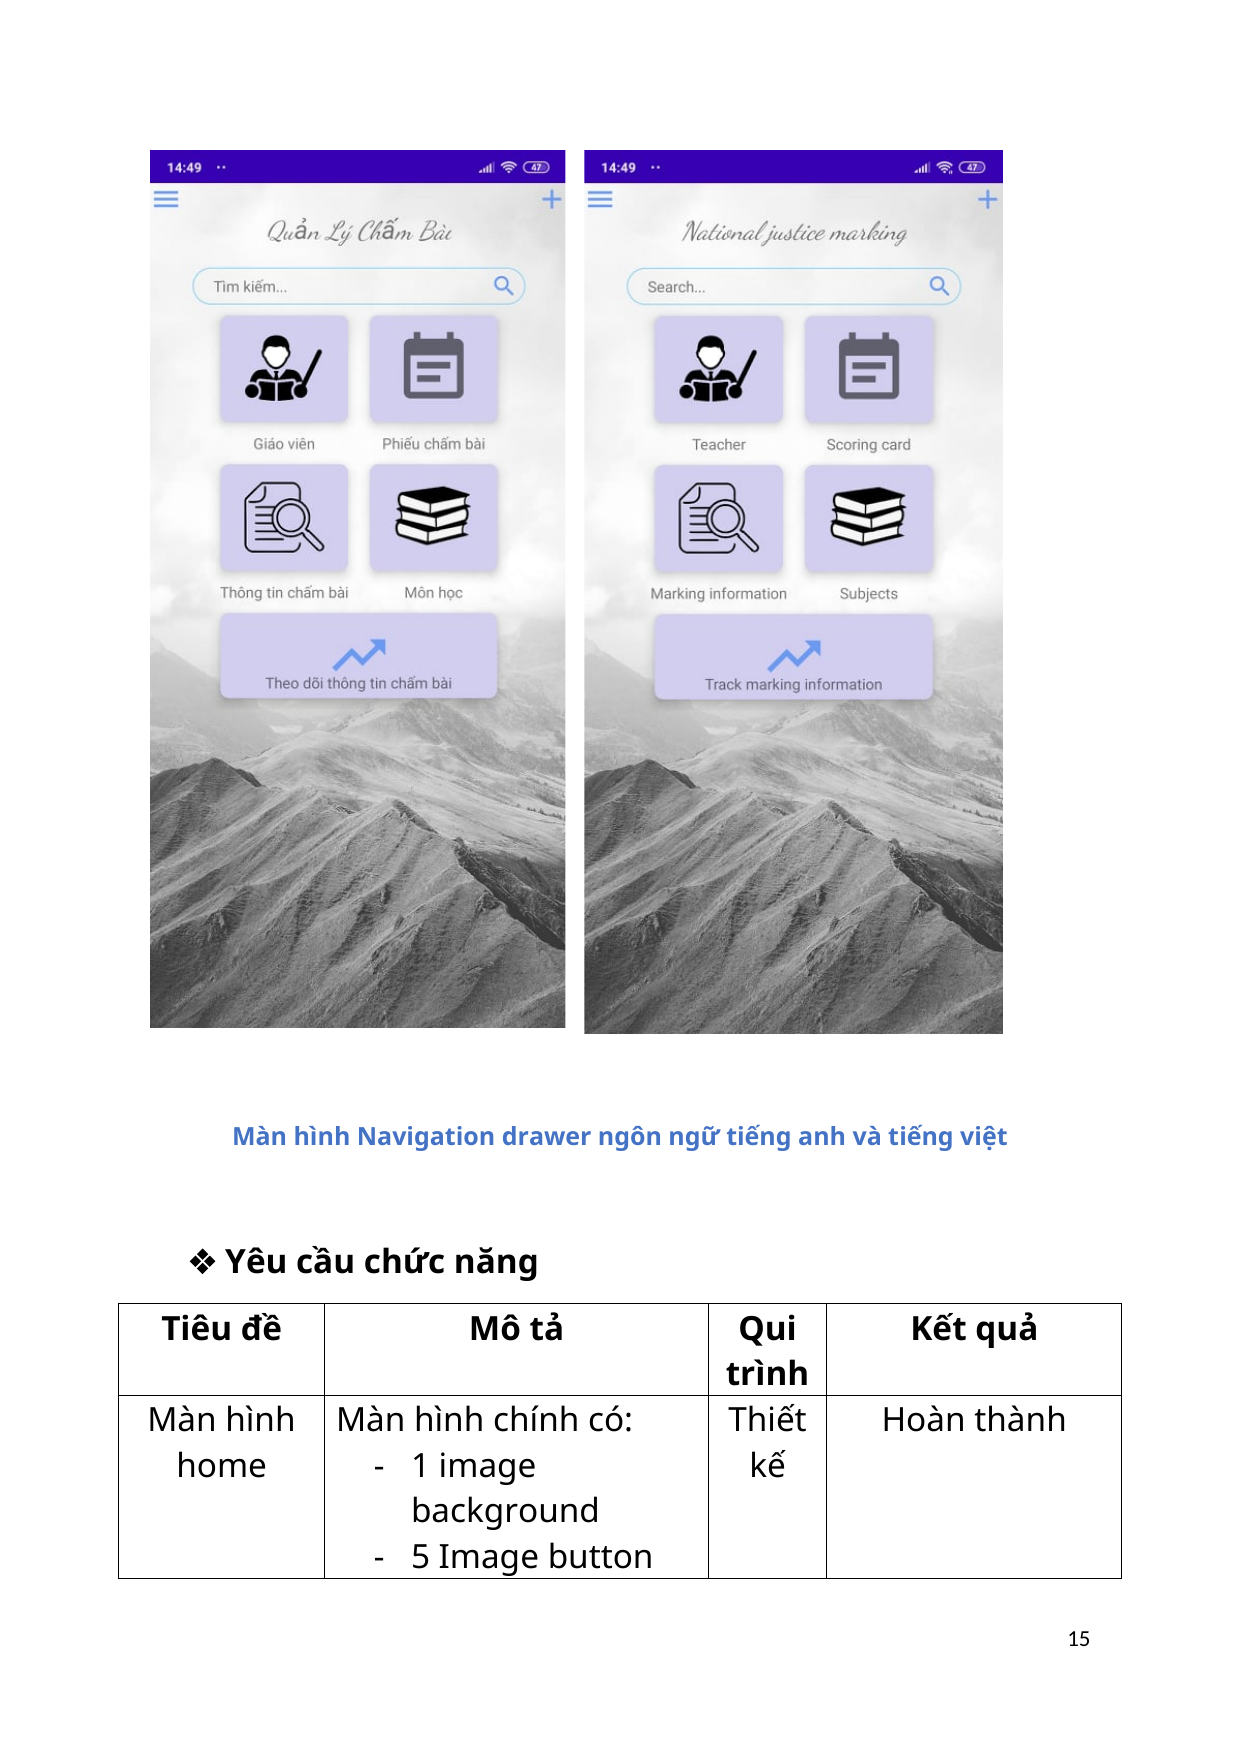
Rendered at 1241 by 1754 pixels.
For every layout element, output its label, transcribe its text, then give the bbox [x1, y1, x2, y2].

list Yêu cầu chức năng [187, 1238, 1090, 1283]
picture [584, 150, 1003, 1034]
table_header Qui trình [709, 1304, 826, 1395]
table_header Kết quả [827, 1304, 1121, 1395]
text Màn hình Navigation drawer ngôn ngữ tiếng anh và tiếng việt [150, 1118, 1090, 1153]
picture [150, 150, 566, 1028]
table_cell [325, 1396, 708, 1578]
table_cell Thiết kế [709, 1396, 826, 1578]
table_cell Hoàn thành [827, 1396, 1121, 1578]
table_header Tiêu đề [119, 1304, 324, 1395]
table_header Mô tả [325, 1304, 708, 1395]
table_cell Màn hình home [119, 1396, 324, 1578]
